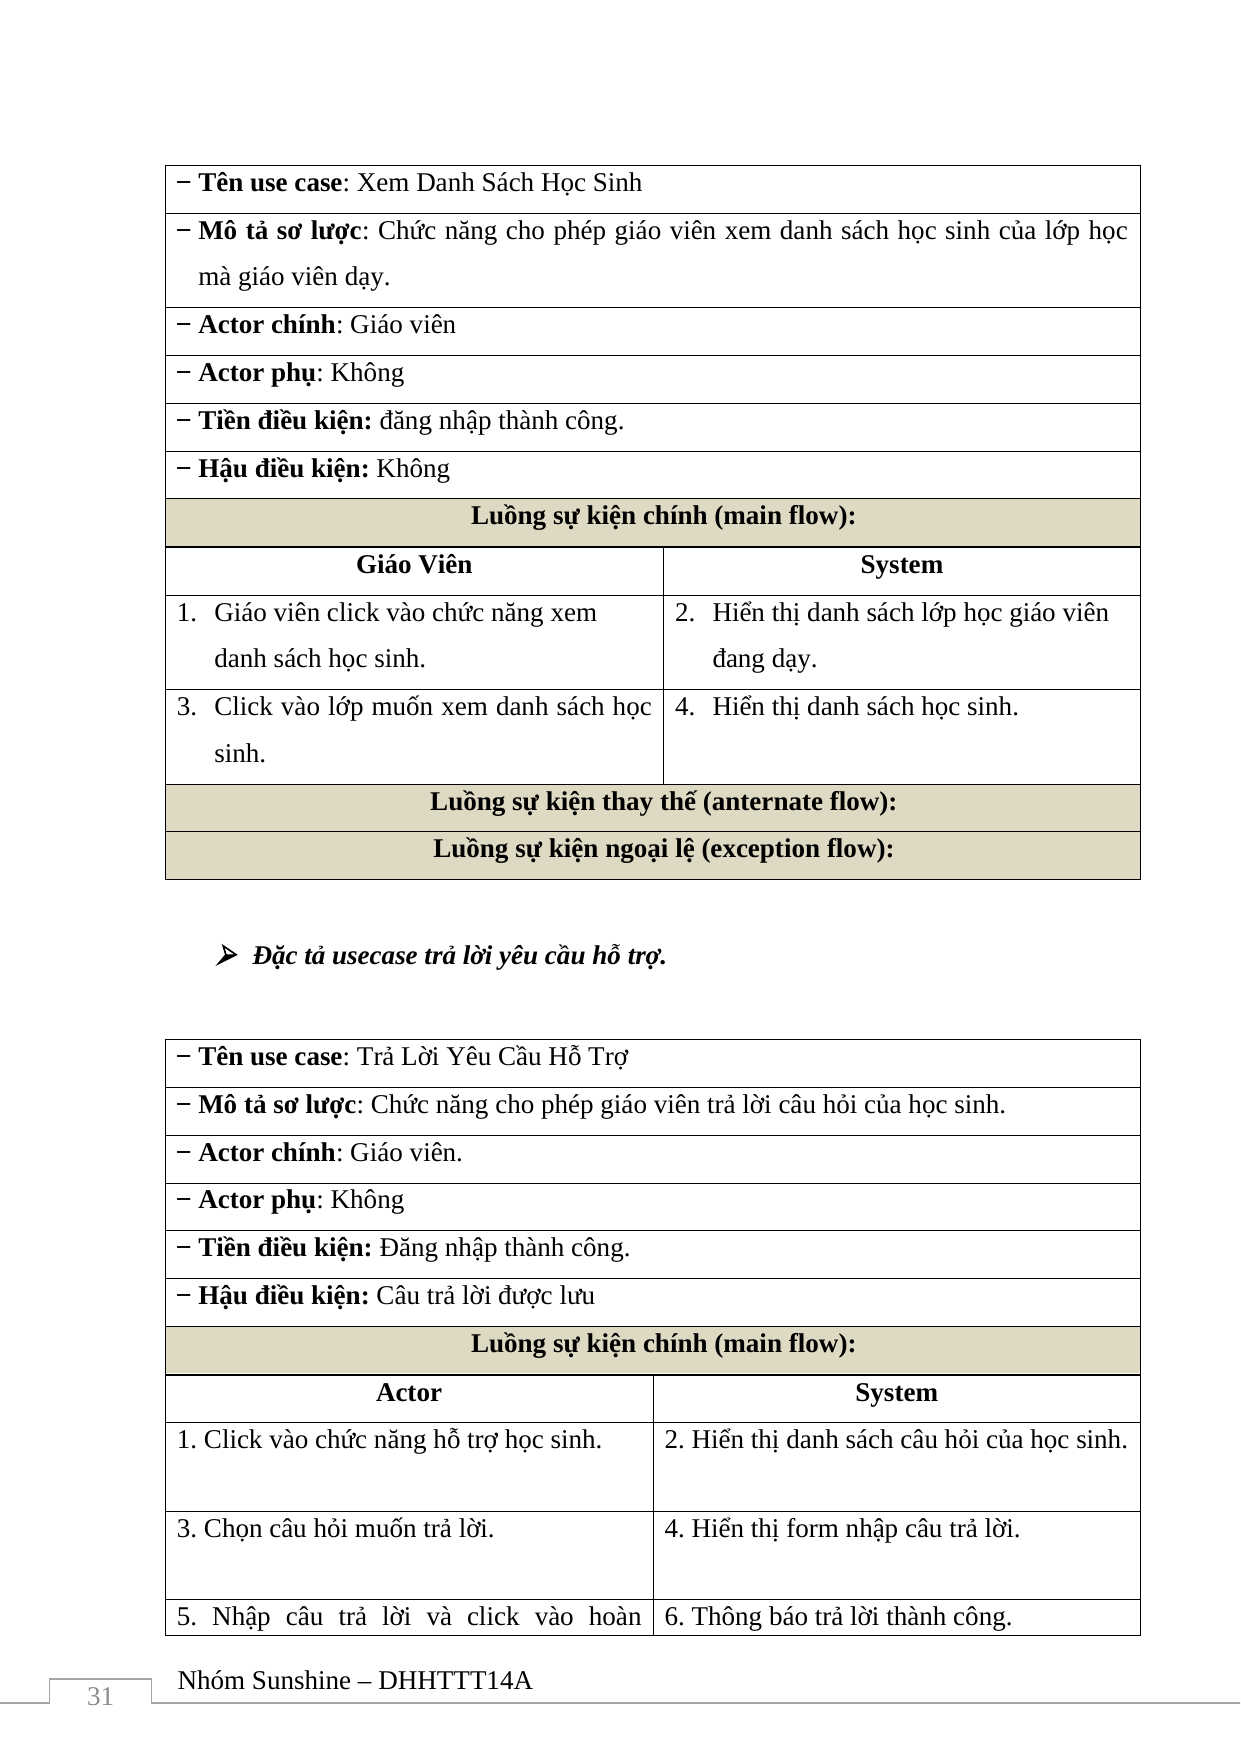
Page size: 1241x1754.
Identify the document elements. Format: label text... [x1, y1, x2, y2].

table_cell Hiển thị danh sách học sinh. [664, 690, 1140, 783]
table_cell Luồng sự kiện chính (main flow): [166, 1327, 1140, 1373]
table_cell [166, 1600, 653, 1635]
table_cell 3. Chọn câu hỏi muốn trả lời. [166, 1512, 653, 1599]
table_header System [654, 1376, 1140, 1422]
table_cell Click vào lớp muốn xem danh sách học sinh. [166, 690, 663, 783]
table_cell Hậu điều kiện: Không [166, 452, 1140, 498]
table_cell Actor chính: Giáo viên. [166, 1136, 1140, 1182]
table_header Tên use case: Trả Lời Yêu Cầu Hỗ Trợ [166, 1040, 1140, 1087]
table_header Giáo Viên [166, 548, 663, 595]
table_cell Hiển thị danh sách lớp học giáo viên đang dạy. [664, 596, 1140, 689]
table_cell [654, 1600, 1140, 1635]
table_cell Actor phụ: Không [166, 356, 1140, 403]
table_cell Mô tả sơ lược: Chức năng cho phép giáo viên trả lời câu hỏi của học sinh. [166, 1088, 1140, 1134]
table_cell 1. Click vào chức năng hỗ trợ học sinh. [166, 1423, 653, 1511]
table_cell Actor phụ: Không [166, 1184, 1140, 1230]
table_cell Mô tả sơ lược: Chức năng cho phép giáo viên xem danh sách học sinh của lớp học mà giáo viên dạy. [166, 214, 1140, 307]
table_cell Hậu điều kiện: Câu trả lời được lưu [166, 1279, 1140, 1326]
table_cell Tiền điều kiện: Đăng nhập thành công. [166, 1231, 1140, 1278]
list Đặc tả usecase trả lời yêu cầu hỗ trợ. [215, 939, 1152, 970]
table_cell Tiền điều kiện: đăng nhập thành công. [166, 404, 1140, 451]
table_cell Actor chính: Giáo viên [166, 308, 1140, 355]
table_header Actor [166, 1376, 653, 1422]
table_header Tên use case: Xem Danh Sách Học Sinh [166, 166, 1140, 213]
table_cell Luồng sự kiện ngoại lệ (exception flow): [166, 832, 1140, 879]
table_header System [664, 548, 1140, 595]
table_cell Luồng sự kiện thay thế (anternate flow): [166, 785, 1140, 831]
table_cell 4. Hiển thị form nhập câu trả lời. [654, 1512, 1140, 1599]
table_cell Giáo viên click vào chức năng xem danh sách học sinh. [166, 596, 663, 689]
table_cell 2. Hiển thị danh sách câu hỏi của học sinh. [654, 1423, 1140, 1511]
table_cell Luồng sự kiện chính (main flow): [166, 499, 1140, 546]
